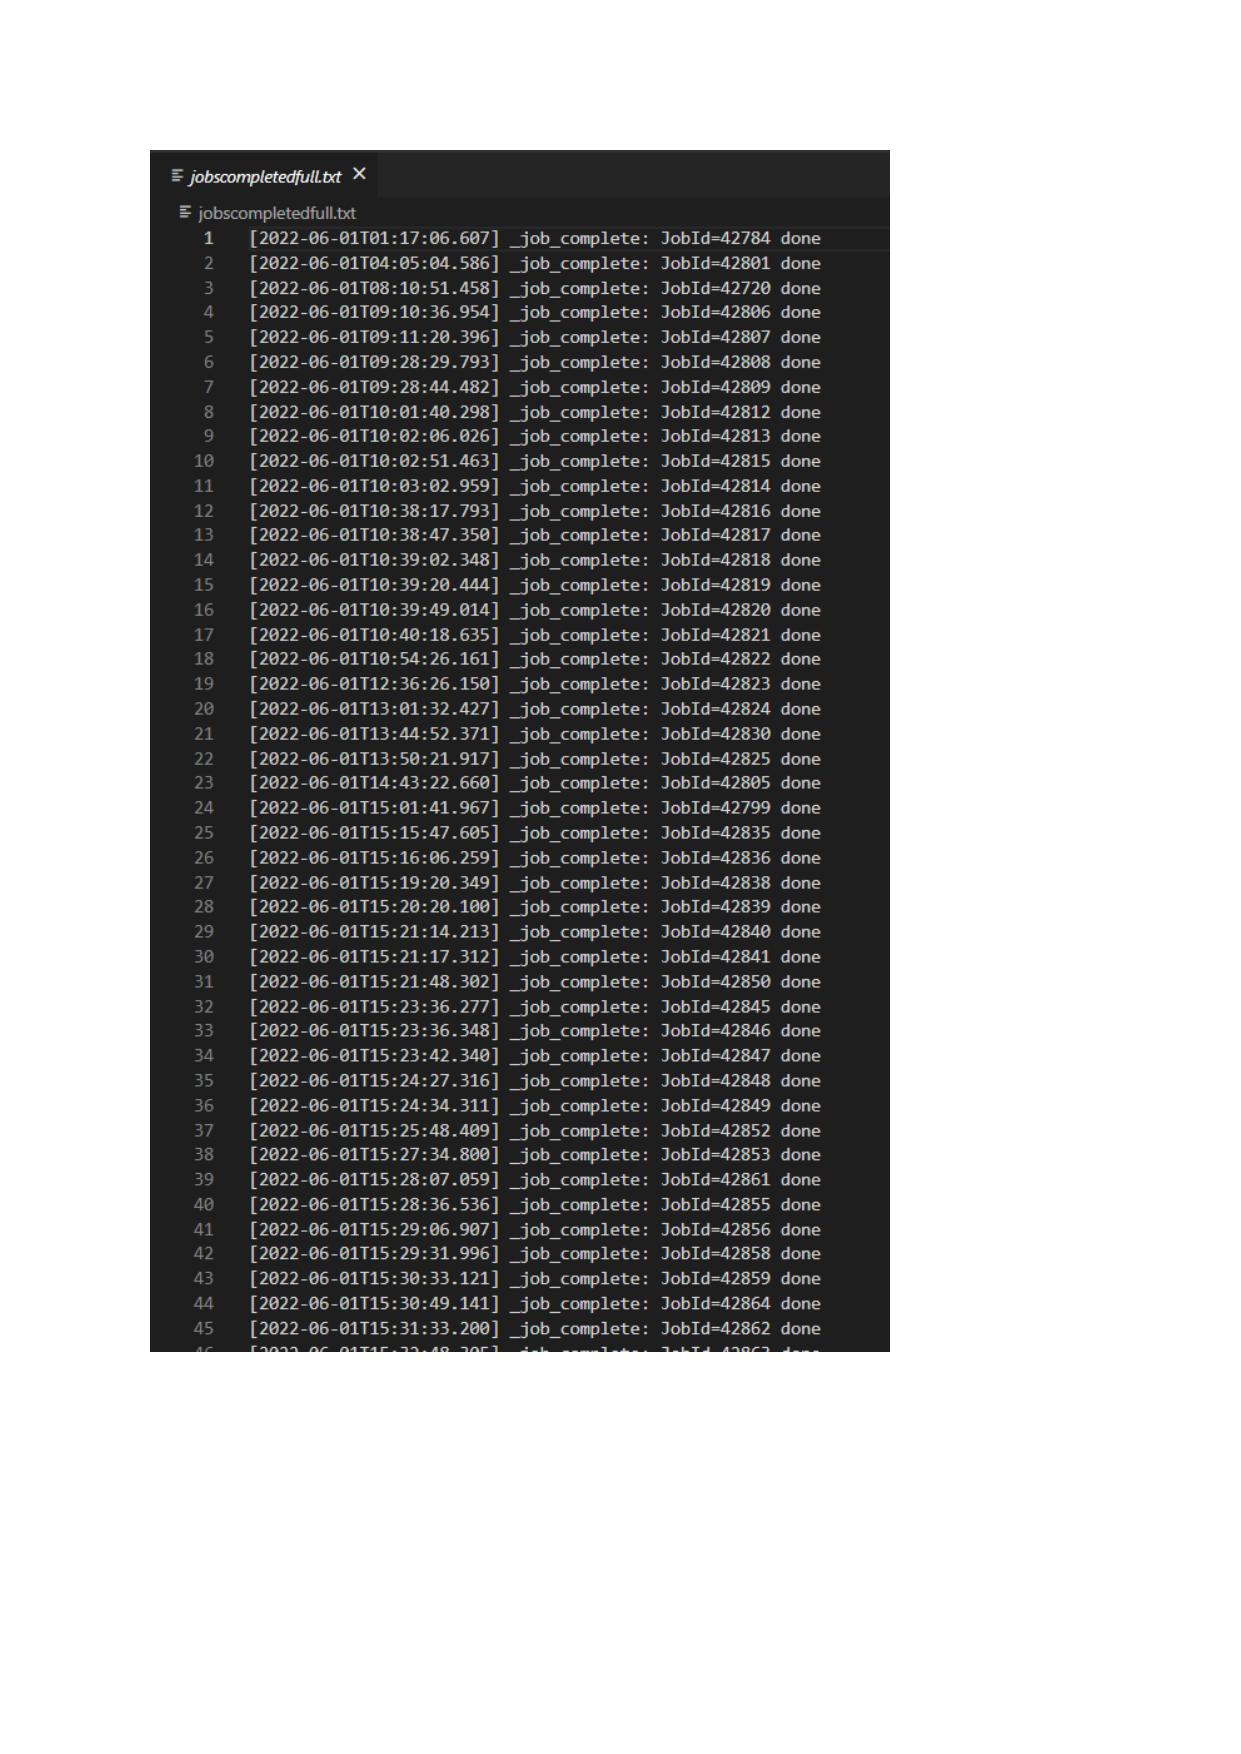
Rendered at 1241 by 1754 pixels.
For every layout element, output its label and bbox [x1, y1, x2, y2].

picture [150, 150, 890, 1352]
